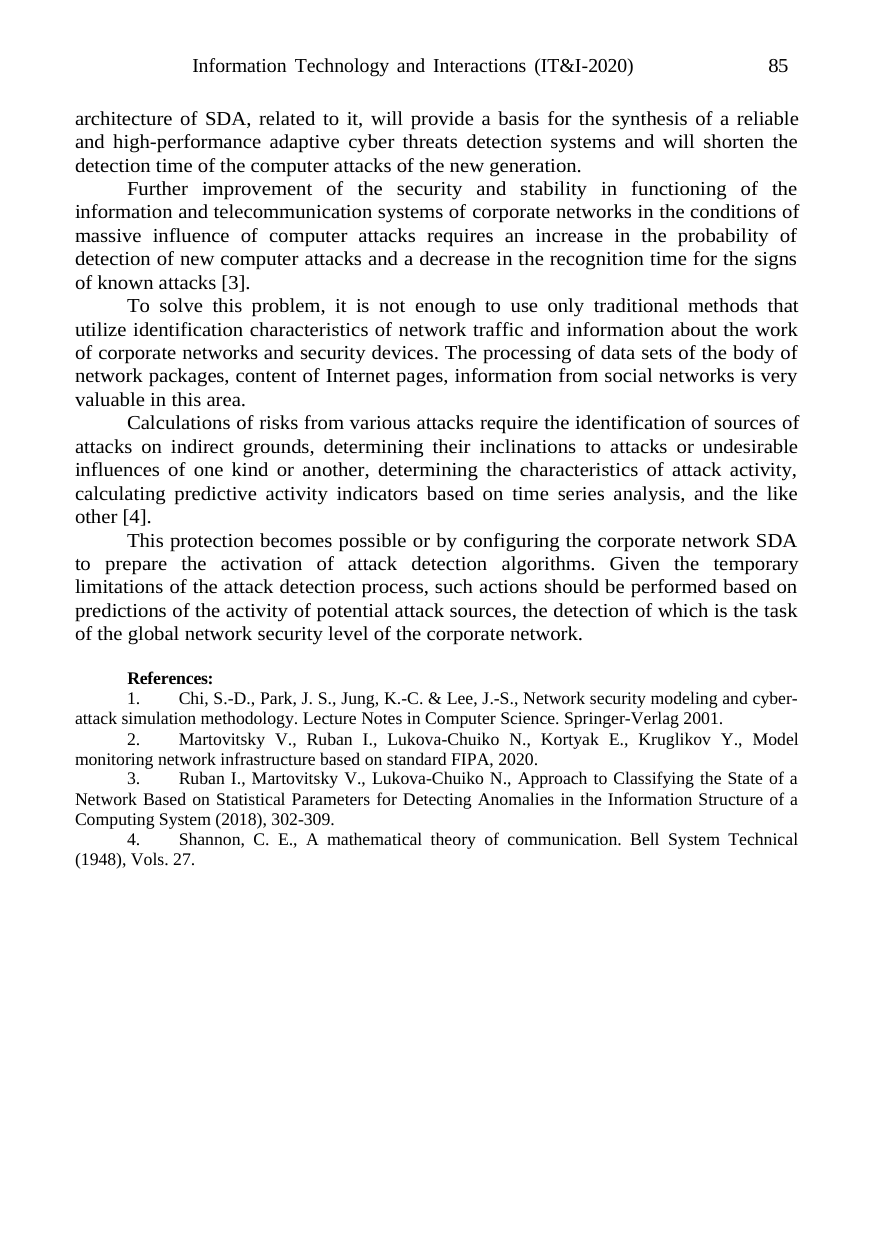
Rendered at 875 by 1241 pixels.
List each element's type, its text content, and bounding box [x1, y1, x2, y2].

list Chi, S.-D., Park, J. S., Jung, K.-C. & Lee, J.-S., Network security modeling and cyber- attack simulation methodology. Lecture Notes in Computer Science. Springer-Verlag 2001. [75, 688, 799, 728]
list Ruban I., Martovitsky V., Lukova-Chuiko N., Approach to Classifying the State of a Network Based on Statistical Parameters for Detecting Anomalies in the Information Structure of a Computing System (2018), 302-309. [75, 769, 799, 829]
text To solve this problem, it is not enough to use only traditional methods that utilize identification characteristics of network traffic and information about the work of corporate networks and security devices. The processing of data sets of the body of network packages, content of Internet pages, information from social networks is very valuable in this area. [75, 294, 799, 411]
text Calculations of risks from various attacks require the identification of sources of attacks on indirect grounds, determining their inclinations to attacks or undesirable influences of one kind or another, determining the characteristics of attack activity, calculating predictive activity indicators based on time series analysis, and the like other [4]. [75, 411, 799, 528]
text This protection becomes possible or by configuring the corporate network SDA to prepare the activation of attack detection algorithms. Given the temporary limitations of the attack detection process, such actions should be performed based on predictions of the activity of potential attack sources, the detection of which is the task of the global network security level of the corporate network. [75, 528, 799, 645]
text Further improvement of the security and stability in functioning of the information and telecommunication systems of corporate networks in the conditions of massive influence of computer attacks requires an increase in the probability of detection of new computer attacks and a decrease in the recognition time for the signs of known attacks [3]. [75, 177, 799, 293]
list Shannon, C. E., A mathematical theory of communication. Bell System Technical (1948), Vols. 27. [75, 829, 799, 869]
list Martovitsky V., Ruban I., Lukova-Chuiko N., Kortyak E., Kruglikov Y., Model monitoring network infrastructure based on standard FIPA, 2020. [75, 728, 799, 769]
text architecture of SDA, related to it, will provide a basis for the synthesis of a reliable and high-performance adaptive cyber threats detection systems and will shorten the detection time of the computer attacks of the new generation. [75, 107, 799, 176]
text References: [127, 668, 816, 688]
